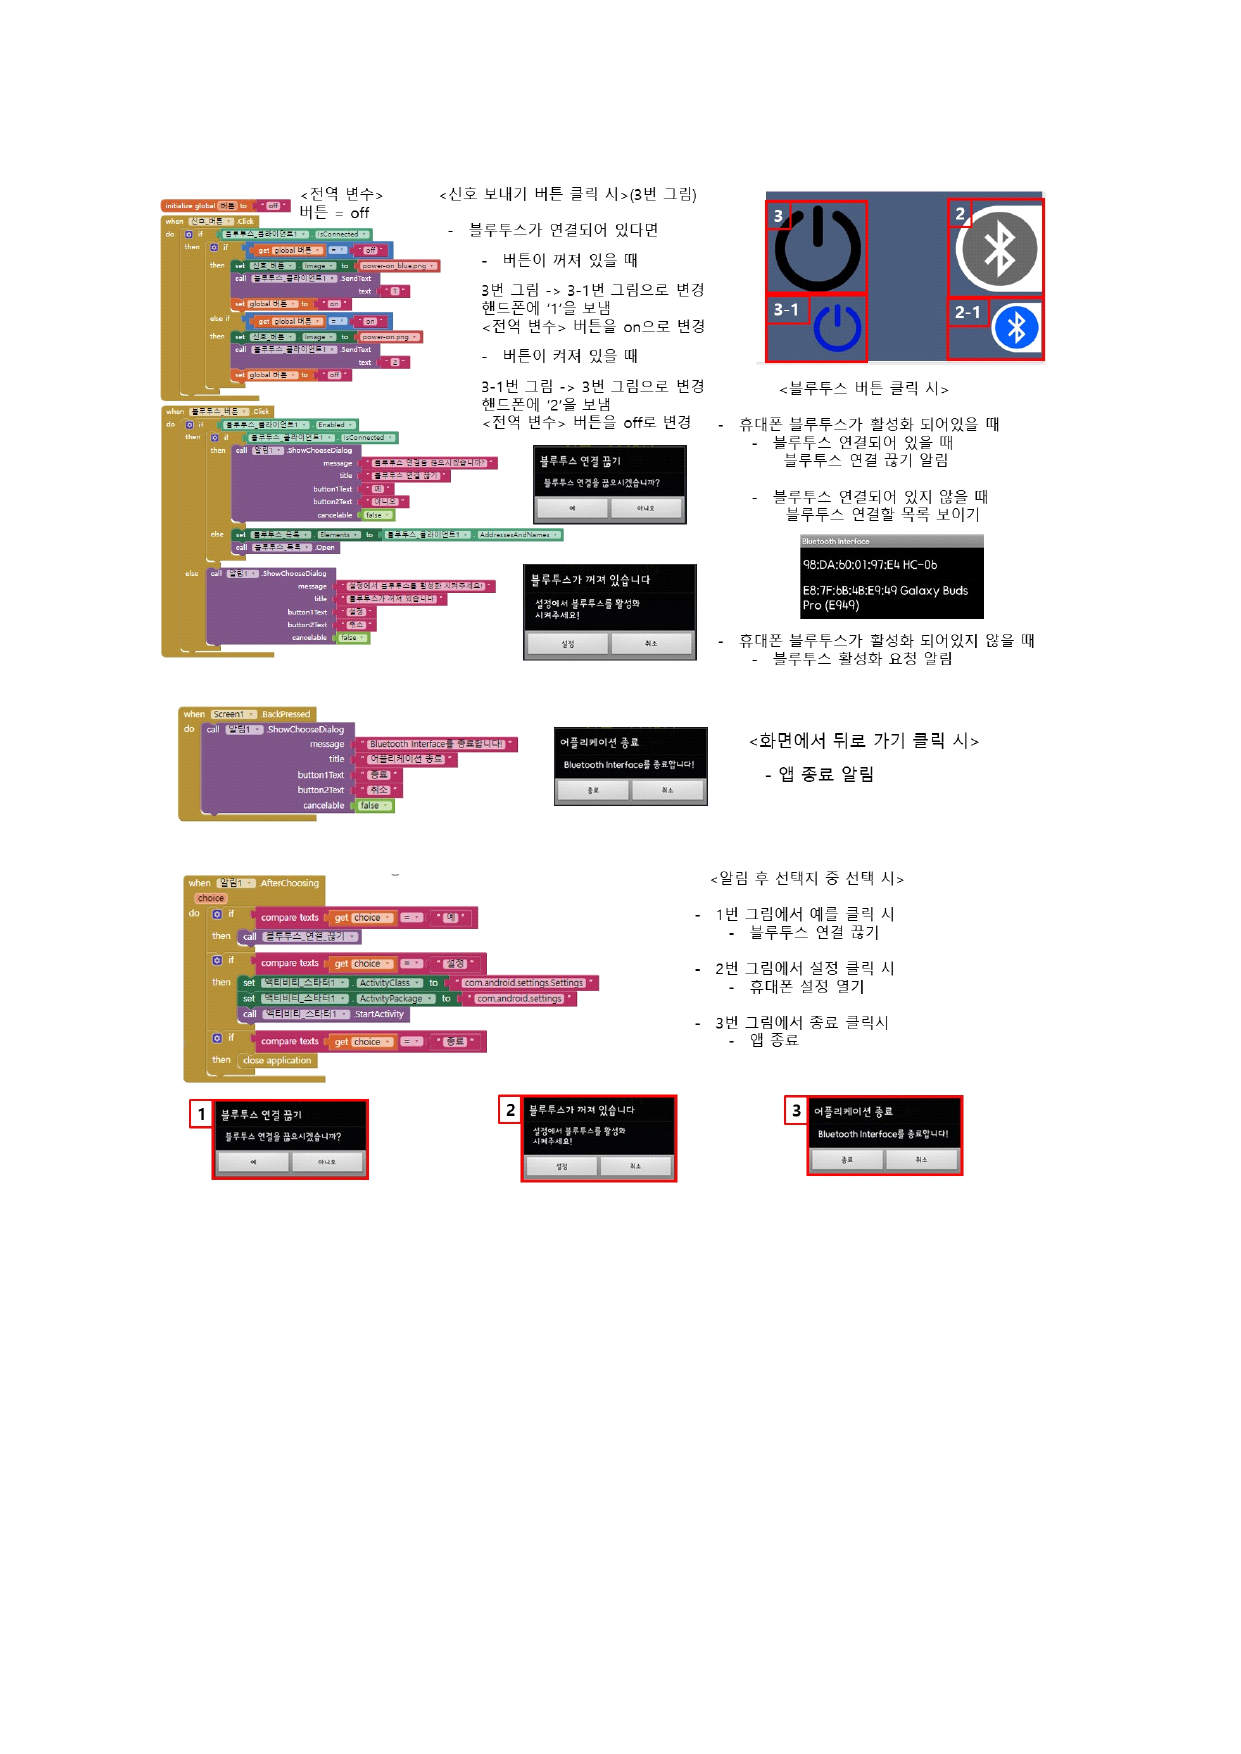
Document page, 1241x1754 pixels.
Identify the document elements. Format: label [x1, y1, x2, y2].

picture [150, 177, 1050, 1190]
